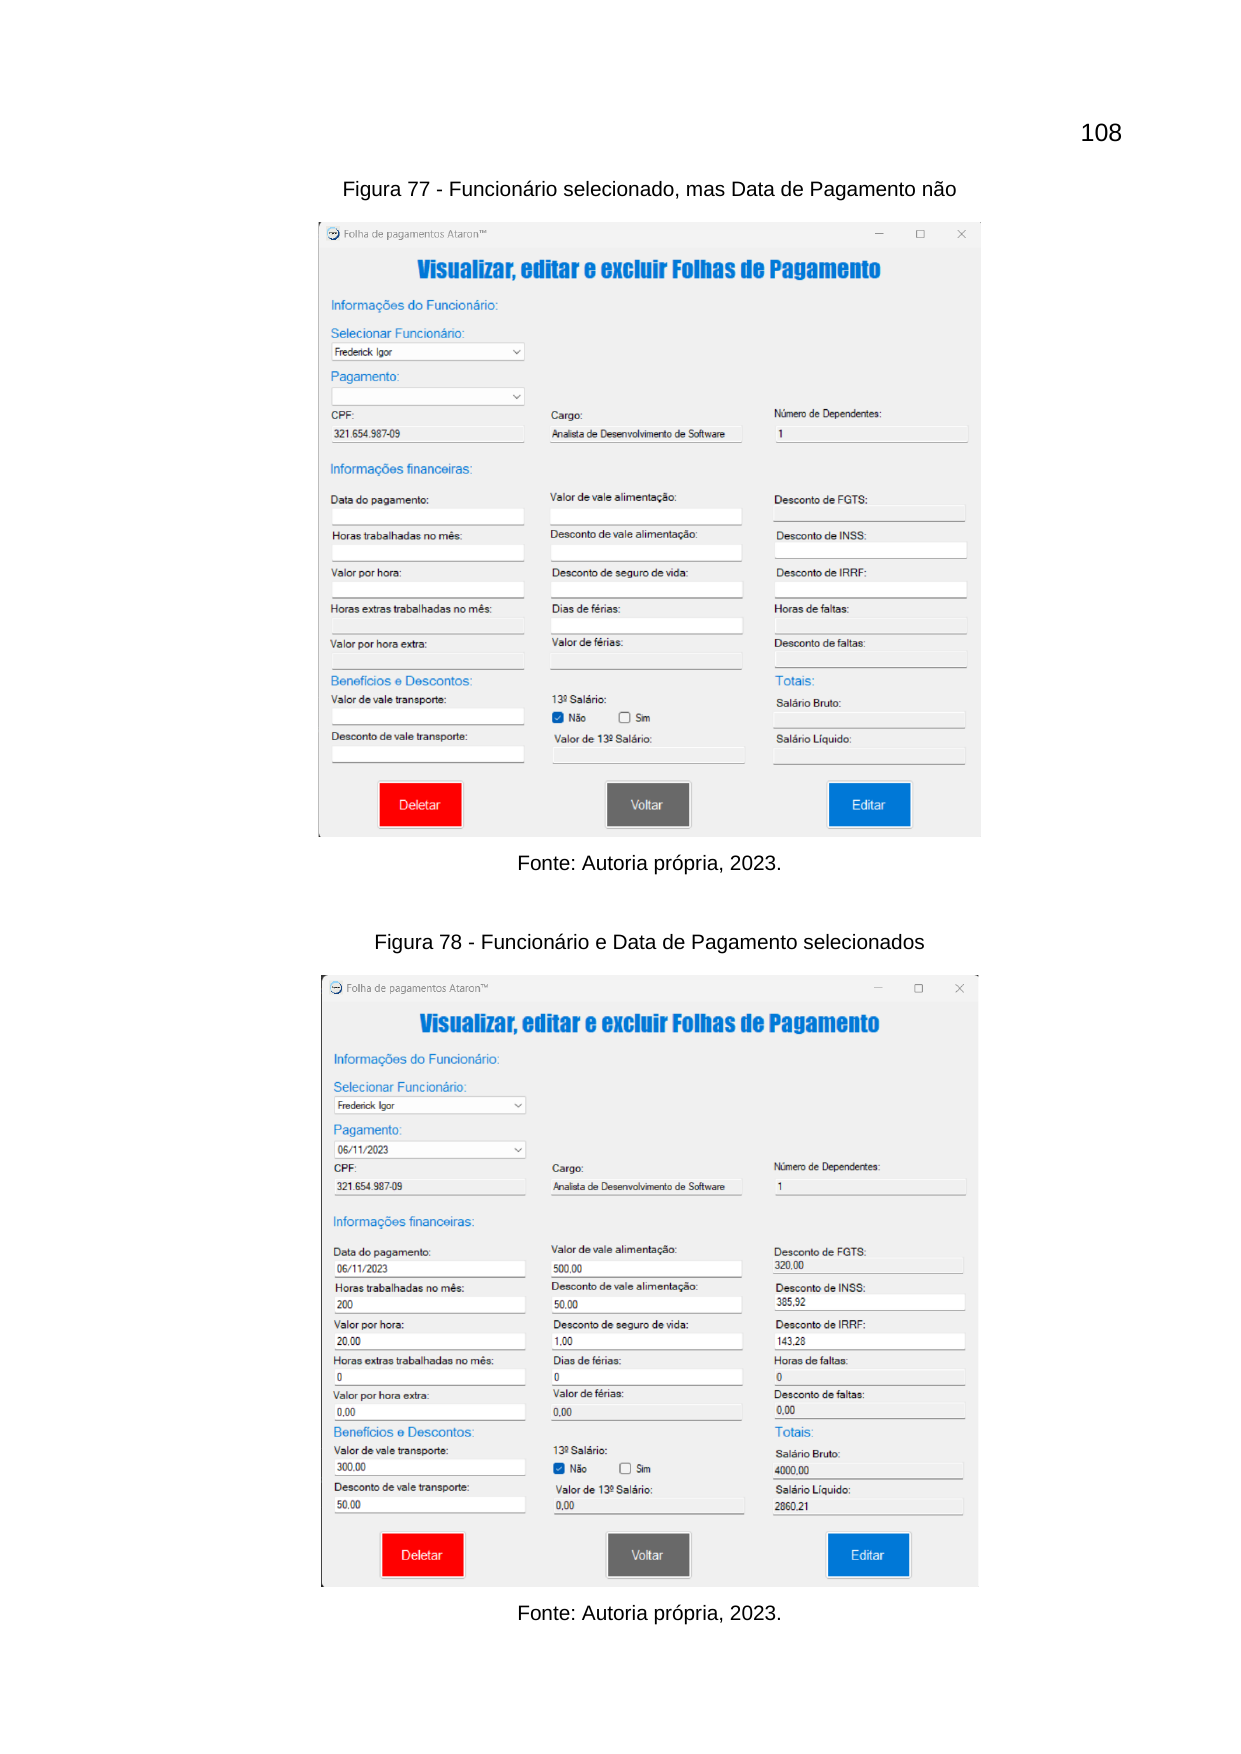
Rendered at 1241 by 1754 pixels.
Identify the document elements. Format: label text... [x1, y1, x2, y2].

picture [321, 975, 979, 1587]
text Fonte: Autoria própria, 2023. [177, 851, 1122, 875]
text Fonte: Autoria própria, 2023. [177, 1601, 1122, 1624]
picture [318, 222, 981, 837]
